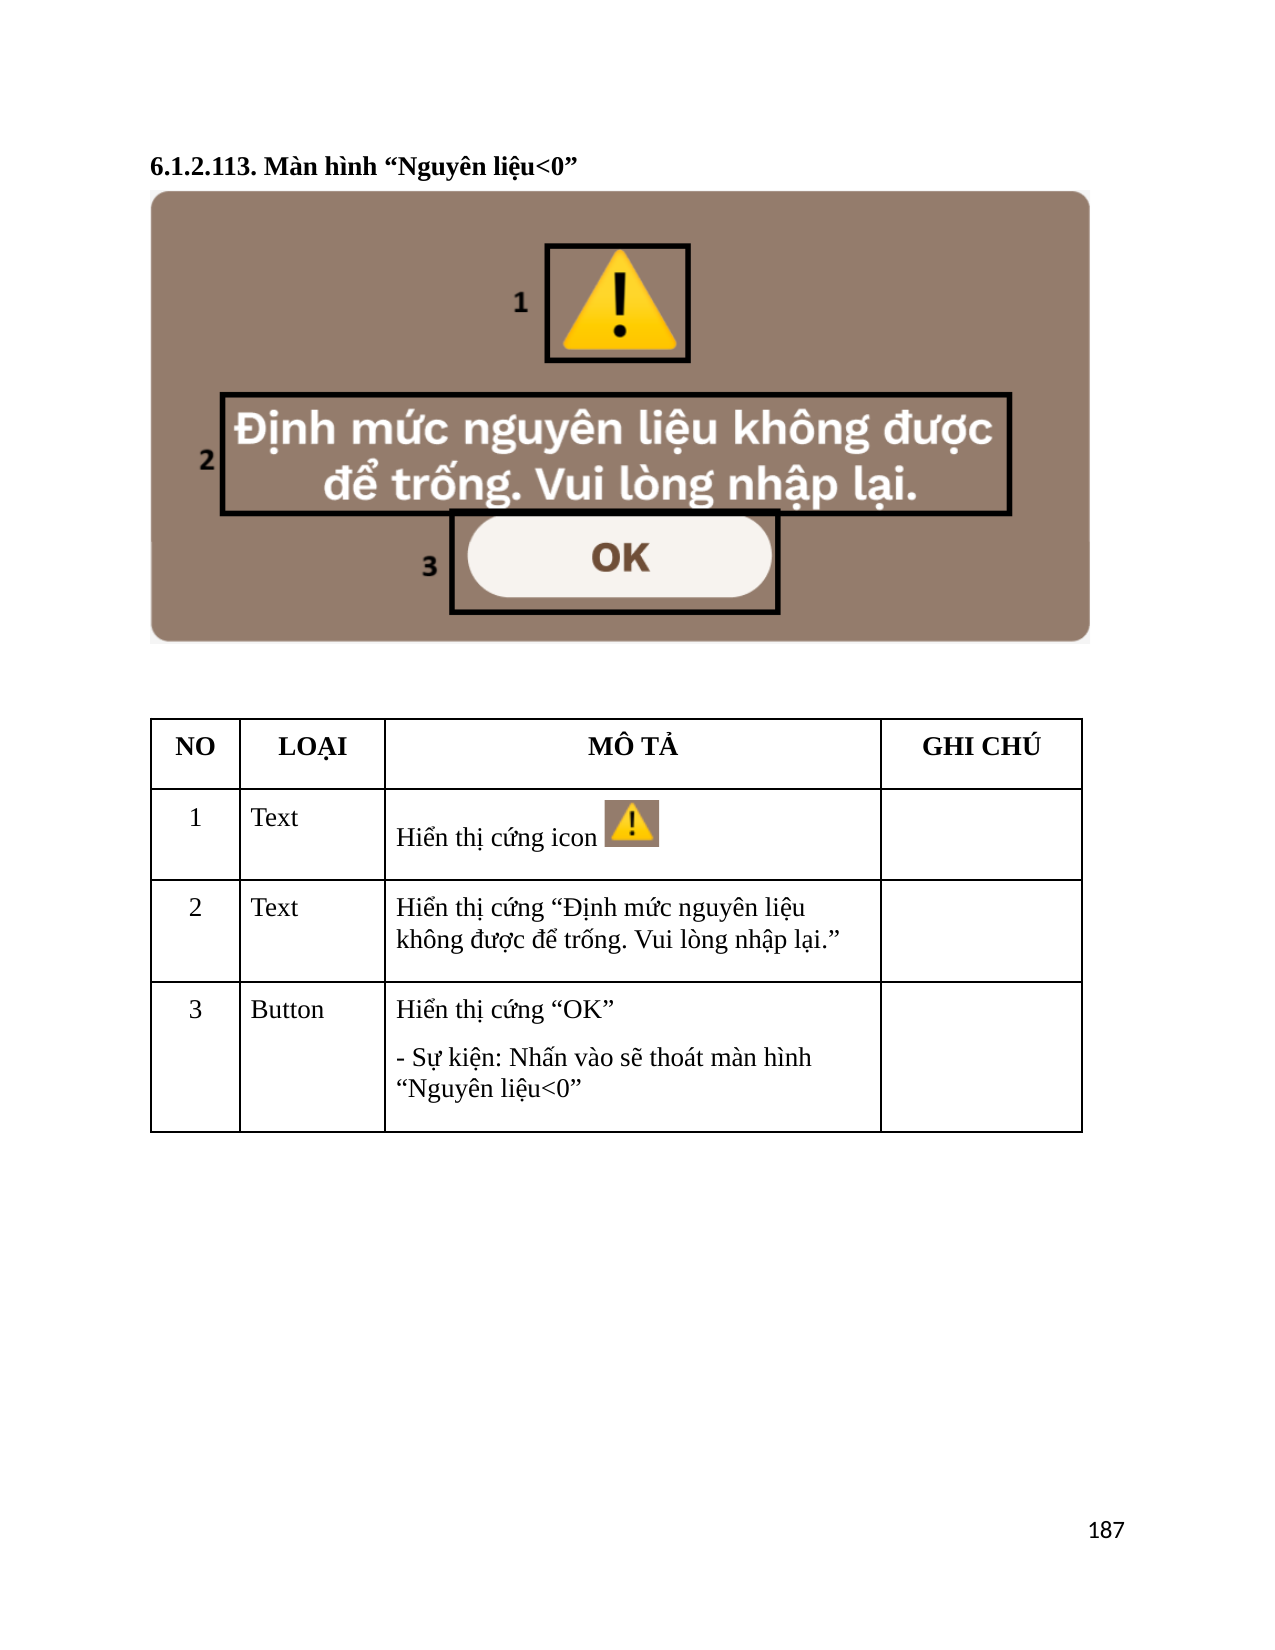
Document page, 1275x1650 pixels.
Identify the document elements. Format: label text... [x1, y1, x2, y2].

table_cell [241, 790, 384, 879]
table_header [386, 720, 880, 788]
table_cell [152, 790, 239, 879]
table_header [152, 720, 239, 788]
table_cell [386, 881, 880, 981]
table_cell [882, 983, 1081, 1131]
picture [604, 800, 660, 847]
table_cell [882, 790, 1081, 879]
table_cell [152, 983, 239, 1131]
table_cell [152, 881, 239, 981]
picture [150, 190, 1091, 644]
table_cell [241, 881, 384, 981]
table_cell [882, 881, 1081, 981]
subtitle 6.1.2.113. Màn hình “Nguyên liệu<0” [150, 150, 1125, 181]
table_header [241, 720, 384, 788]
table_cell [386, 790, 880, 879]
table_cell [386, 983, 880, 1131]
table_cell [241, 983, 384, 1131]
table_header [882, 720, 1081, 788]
